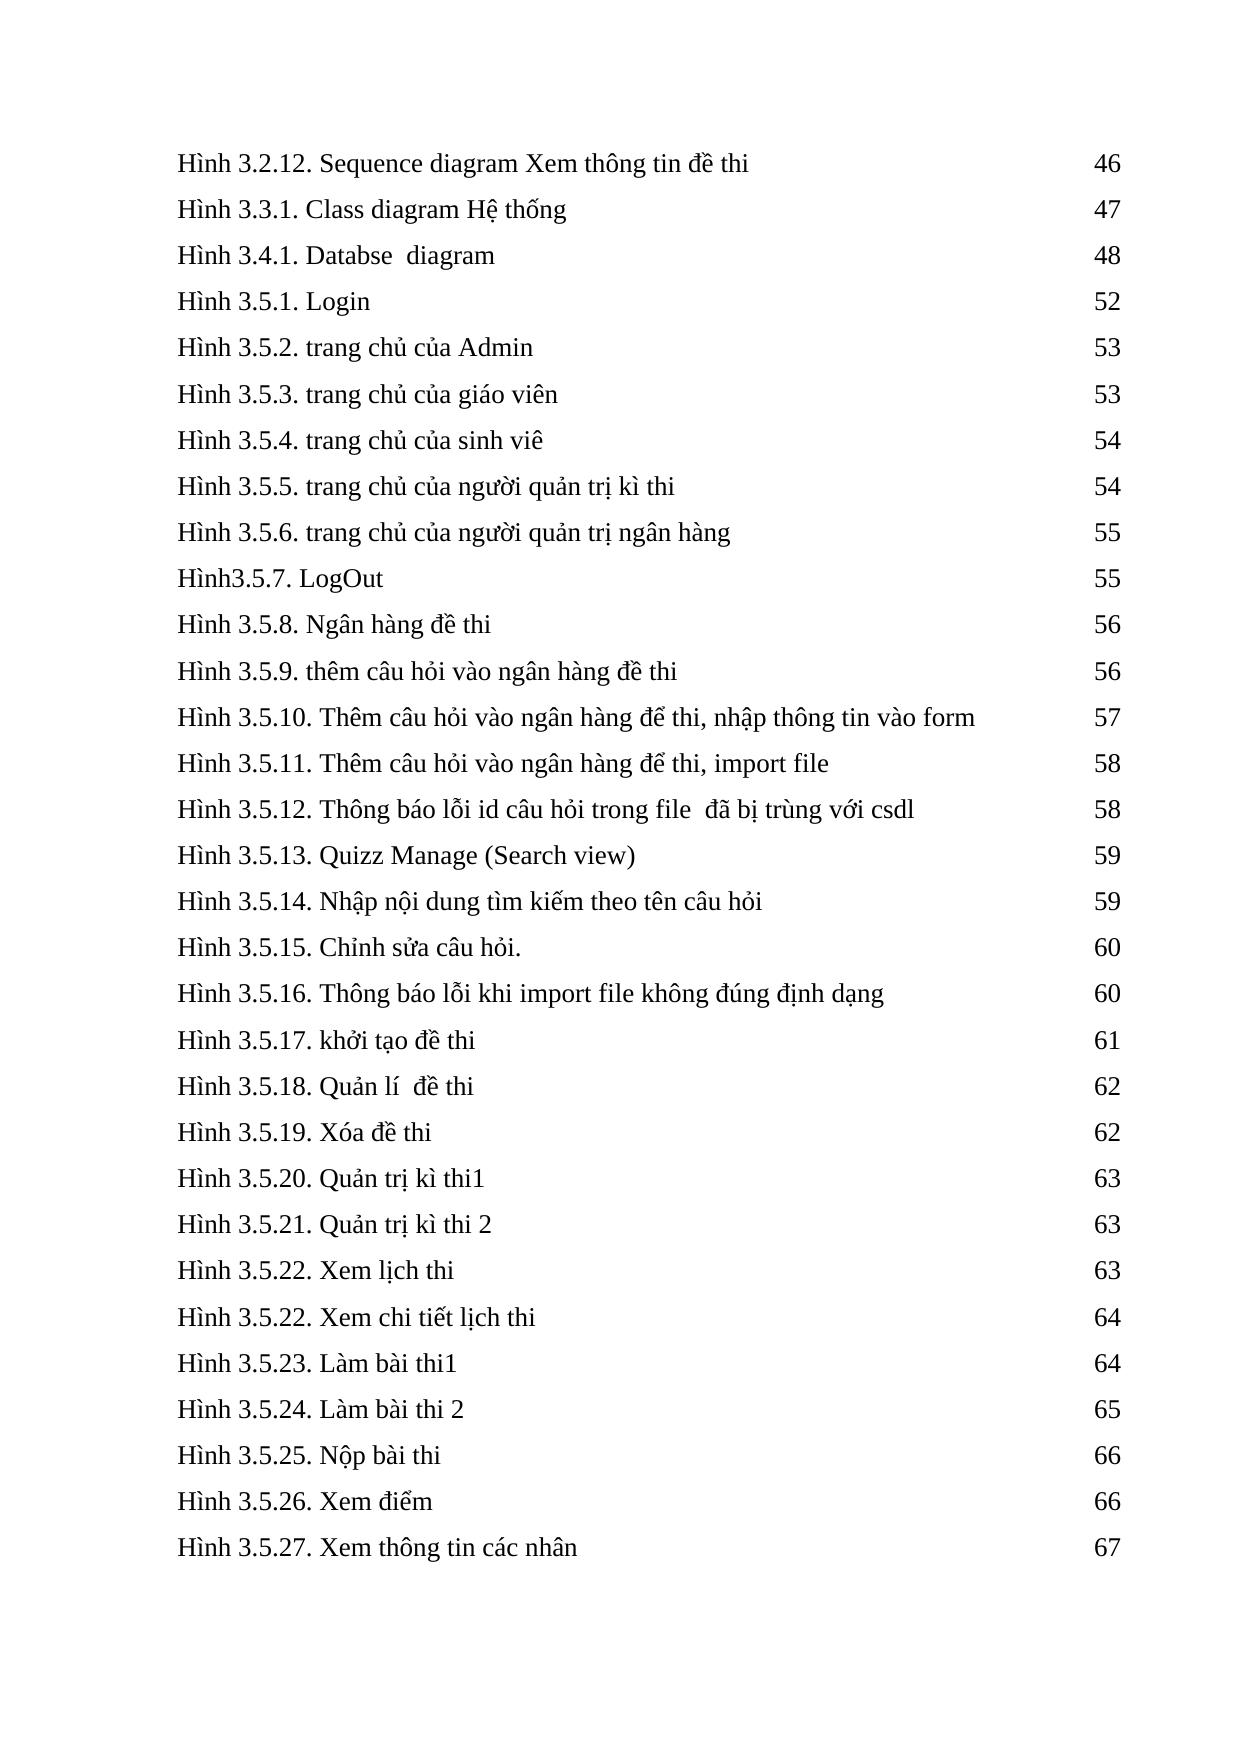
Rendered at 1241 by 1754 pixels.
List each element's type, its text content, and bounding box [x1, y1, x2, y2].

text Hình 3.5.23. Làm bài thi1 64 [177, 1347, 1122, 1378]
text Hình 3.5.27. Xem thông tin các nhân 67 [177, 1531, 1122, 1562]
text Hình 3.5.9. thêm câu hỏi vào ngân hàng đề thi 56 [177, 654, 1122, 686]
text Hình 3.5.25. Nộp bài thi 66 [177, 1439, 1122, 1470]
text Hình 3.5.3. trang chủ của giáo viên 53 [177, 378, 1122, 409]
text Hình 3.5.26. Xem điểm 66 [177, 1485, 1122, 1516]
text Hình 3.3.1. Class diagram Hệ thống 47 [177, 193, 1122, 224]
text Hình 3.5.20. Quản trị kì thi1 63 [177, 1162, 1122, 1193]
text Hình 3.5.5. trang chủ của người quản trị kì thi 54 [177, 470, 1122, 501]
text Hình 3.5.6. trang chủ của người quản trị ngân hàng 55 [177, 516, 1122, 547]
text Hình 3.5.1. Login 52 [177, 285, 1122, 317]
text Hình 3.5.14. Nhập nội dung tìm kiếm theo tên câu hỏi 59 [177, 885, 1122, 916]
text Hình 3.5.22. Xem lịch thi 63 [177, 1254, 1122, 1286]
text Hình 3.5.16. Thông báo lỗi khi import file không đúng định dạng 60 [177, 978, 1122, 1009]
text Hình 3.2.12. Sequence diagram Xem thông tin đề thi 46 [177, 147, 1122, 178]
text Hình 3.5.15. Chỉnh sửa câu hỏi. 60 [177, 931, 1122, 963]
text Hình 3.5.4. trang chủ của sinh viê 54 [177, 424, 1122, 455]
text Hình 3.5.13. Quizz Manage (Search view) 59 [177, 839, 1122, 870]
text Hình3.5.7. LogOut 55 [177, 562, 1122, 593]
text Hình 3.5.18. Quản lí đề thi 62 [177, 1070, 1122, 1101]
text Hình 3.5.21. Quản trị kì thi 2 63 [177, 1208, 1122, 1239]
text Hình 3.5.22. Xem chi tiết lịch thi 64 [177, 1301, 1122, 1332]
text Hình 3.5.10. Thêm câu hỏi vào ngân hàng để thi, nhập thông tin vào form 57 [177, 701, 1122, 732]
text Hình 3.5.8. Ngân hàng đề thi 56 [177, 608, 1122, 639]
text Hình 3.5.12. Thông báo lỗi id câu hỏi trong file đã bị trùng với csdl 58 [177, 793, 1122, 824]
text Hình 3.5.24. Làm bài thi 2 65 [177, 1393, 1122, 1424]
text Hình 3.5.17. khởi tạo đề thi 61 [177, 1024, 1122, 1055]
text Hình 3.5.19. Xóa đề thi 62 [177, 1116, 1122, 1147]
text Hình 3.5.2. trang chủ của Admin 53 [177, 332, 1122, 363]
text Hình 3.5.11. Thêm câu hỏi vào ngân hàng để thi, import file 58 [177, 747, 1122, 778]
text Hình 3.4.1. Databse diagram 48 [177, 239, 1122, 270]
